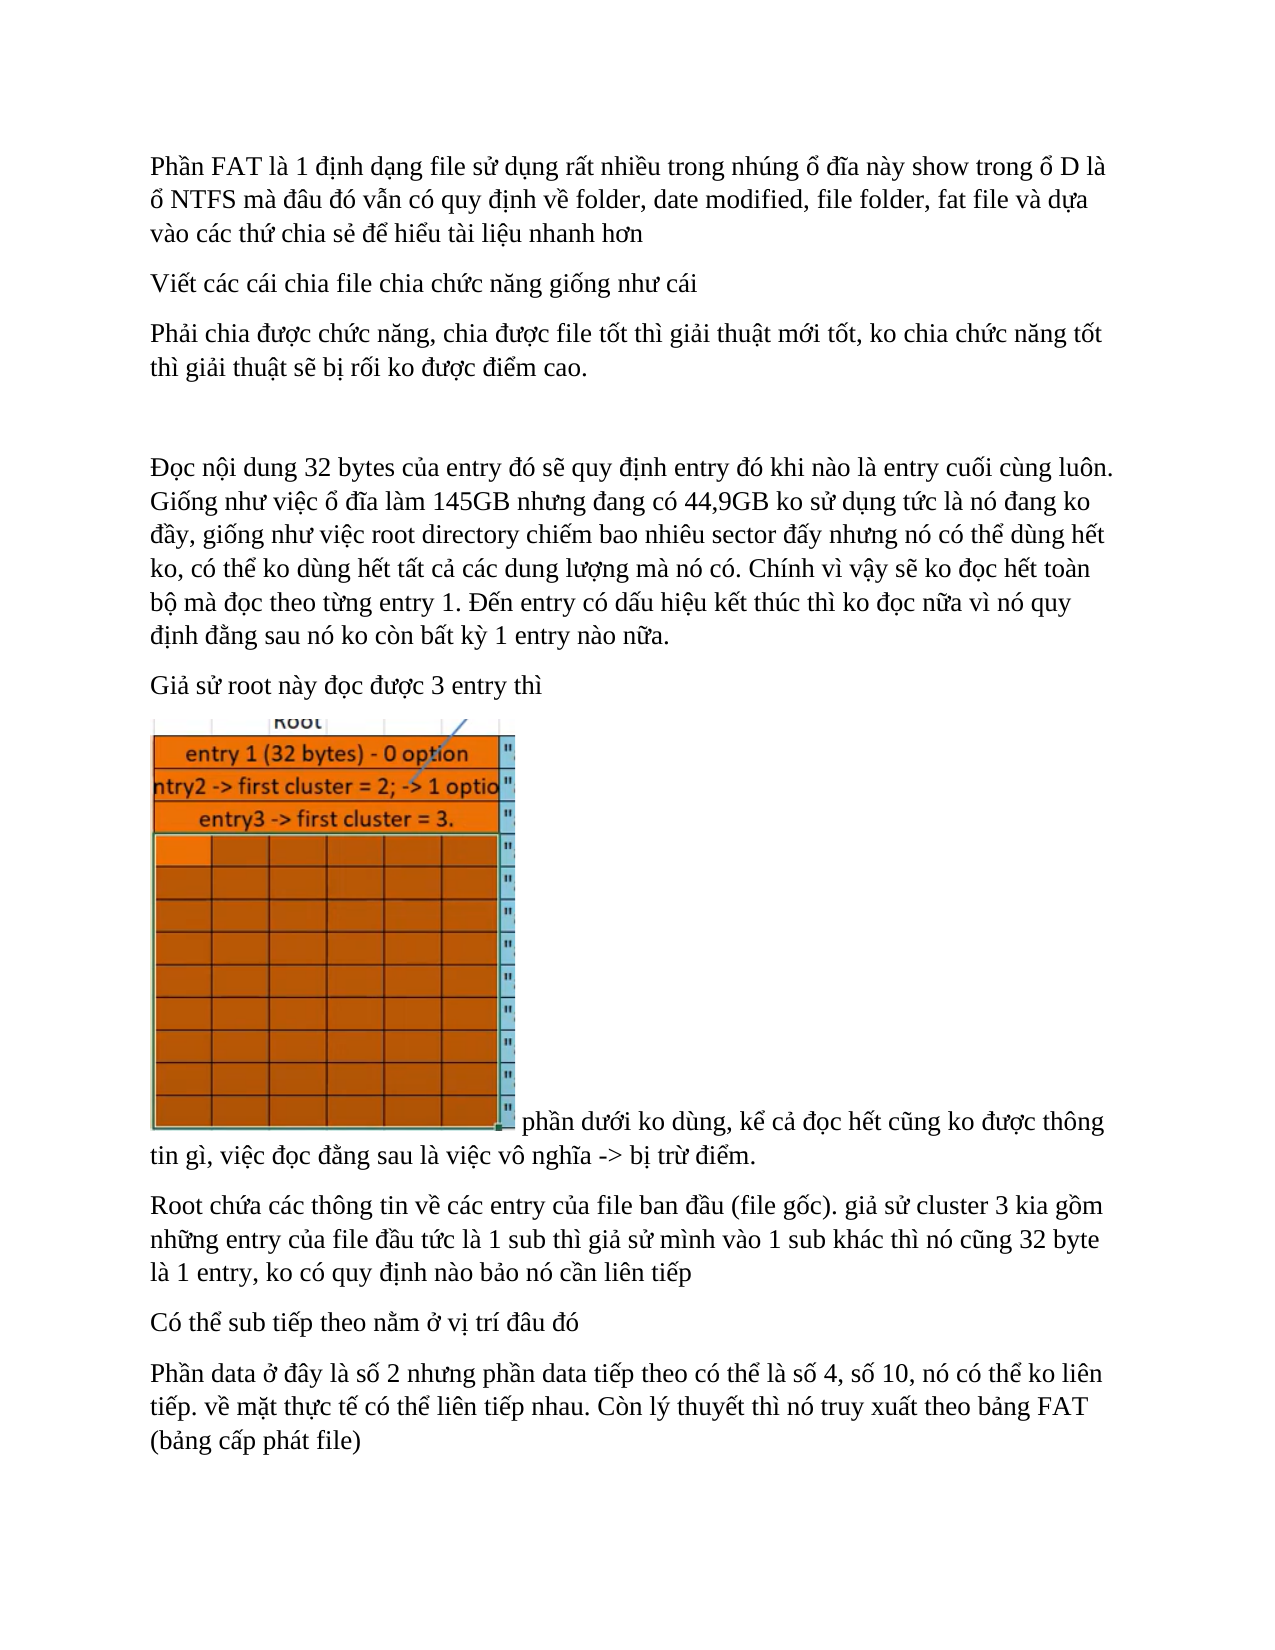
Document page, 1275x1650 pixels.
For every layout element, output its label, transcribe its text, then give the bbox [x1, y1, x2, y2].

text Đọc nội dung 32 bytes của entry đó sẽ quy định entry đó khi nào là entry cuối cùng luôn. Giống như việc ổ đĩa làm 145GB nhưng đang có 44,9GB ko sử dụng tức là nó đang ko đầy, giống như việc root directory chiếm bao nhiêu sector đấy nhưng nó có thể dùng hết ko, có thể ko dùng hết tất cả các dung lượng mà nó có. Chính vì vậy sẽ ko đọc hết toàn bộ mà đọc theo từng entry 1. Đến entry có dấu hiệu kết thúc thì ko đọc nữa vì nó quy định đằng sau nó ko còn bất kỳ 1 entry nào nữa. [150, 451, 1125, 650]
picture [150, 719, 515, 1131]
text Root chứa các thông tin về các entry của file ban đầu (file gốc). giả sử cluster 3 kia gồm những entry của file đầu tức là 1 sub thì giả sử mình vào 1 sub khác thì nó cũng 32 byte là 1 entry, ko có quy định nào bảo nó cần liên tiếp [150, 1189, 1125, 1287]
text Phần data ở đây là số 2 nhưng phần data tiếp theo có thể là số 4, số 10, nó có thể ko liên tiếp. về mặt thực tế có thể liên tiếp nhau. Còn lý thuyết thì nó truy xuất theo bảng FAT (bảng cấp phát file) [150, 1357, 1125, 1455]
text Giả sử root này đọc được 3 entry thì [150, 669, 1125, 701]
text Viết các cái chia file chia chức năng giống như cái [150, 267, 1125, 298]
text Phần FAT là 1 định dạng file sử dụng rất nhiều trong nhúng ổ đĩa này show trong ổ D là ổ NTFS mà đâu đó vẫn có quy định về folder, date modified, file folder, fat file và dựa vào các thứ chia sẻ để hiểu tài liệu nhanh hơn [150, 150, 1125, 248]
text Phải chia được chức năng, chia được file tốt thì giải thuật mới tốt, ko chia chức năng tốt thì giải thuật sẽ bị rối ko được điểm cao. [150, 317, 1125, 382]
text Có thể sub tiếp theo nằm ở vị trí đâu đó [150, 1307, 1125, 1338]
